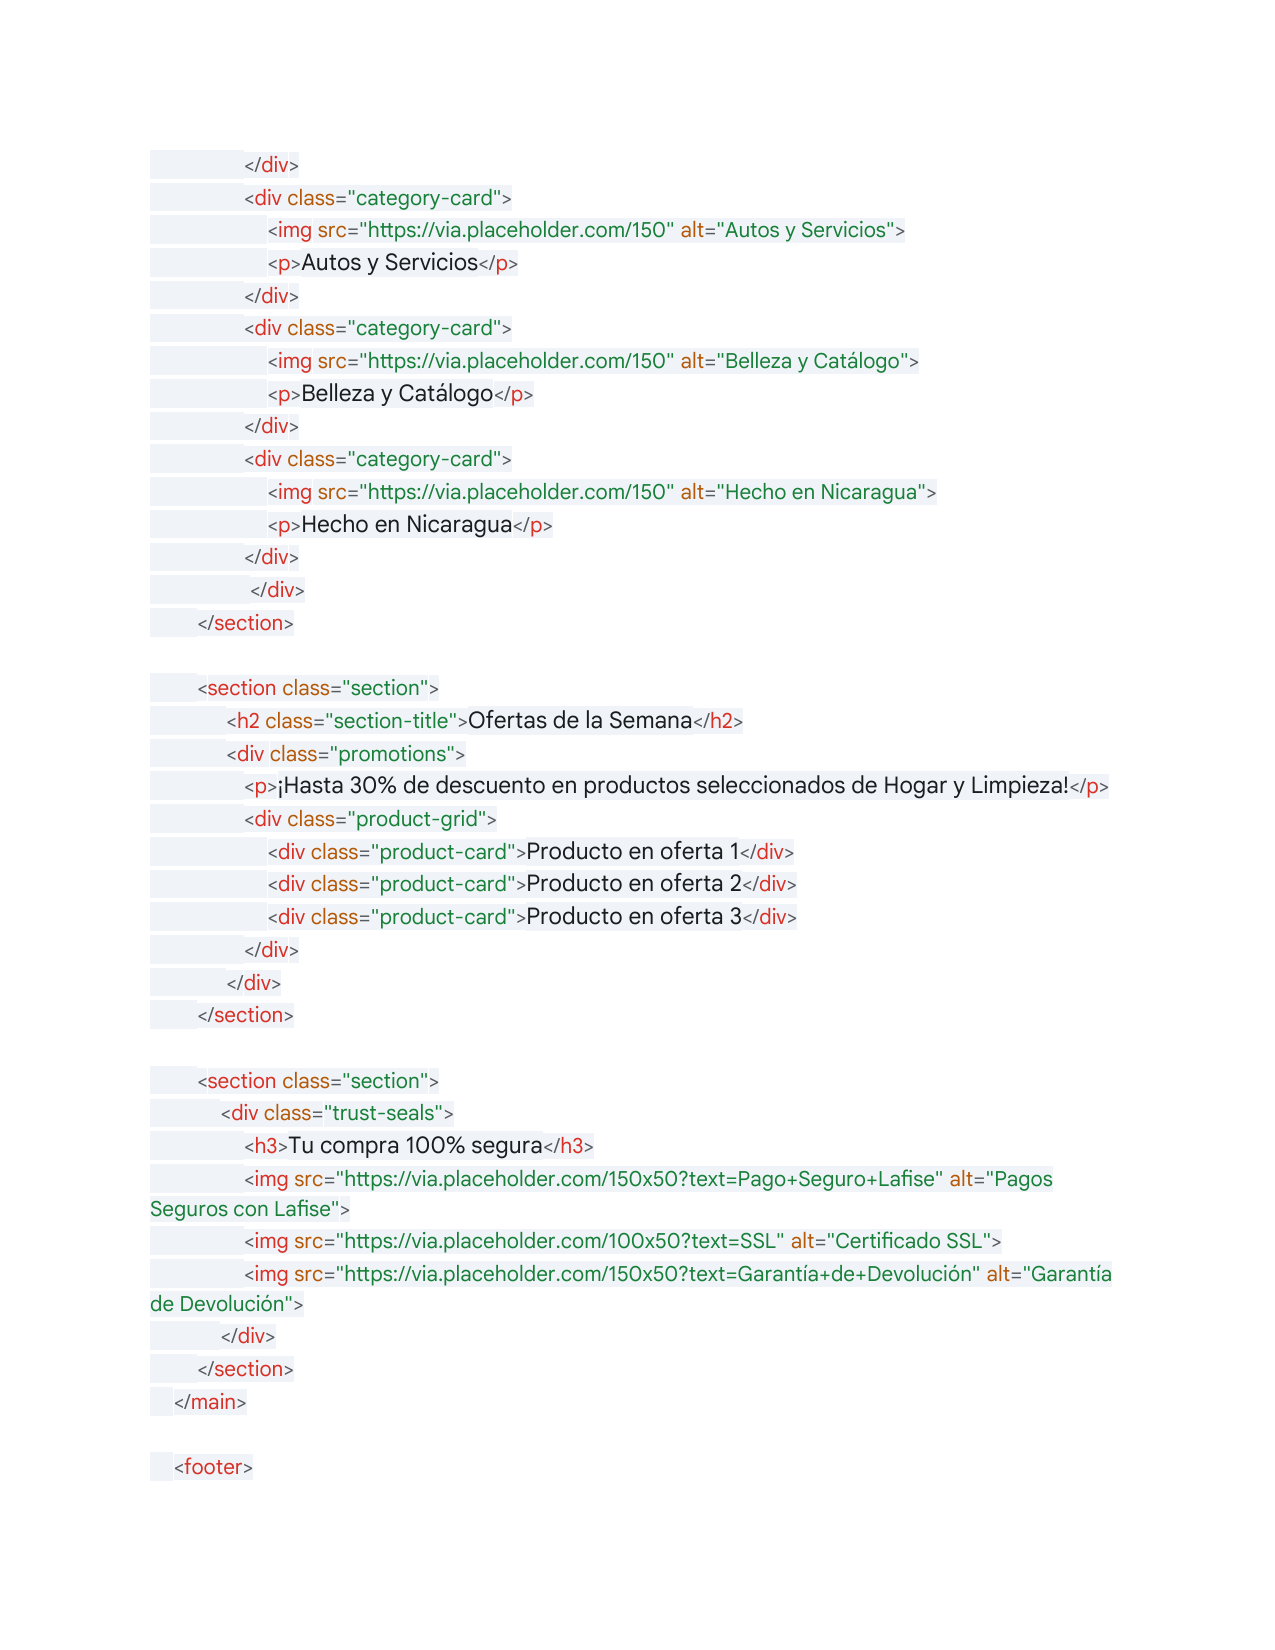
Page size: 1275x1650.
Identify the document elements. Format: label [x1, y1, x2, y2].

text [150, 150, 1125, 1481]
